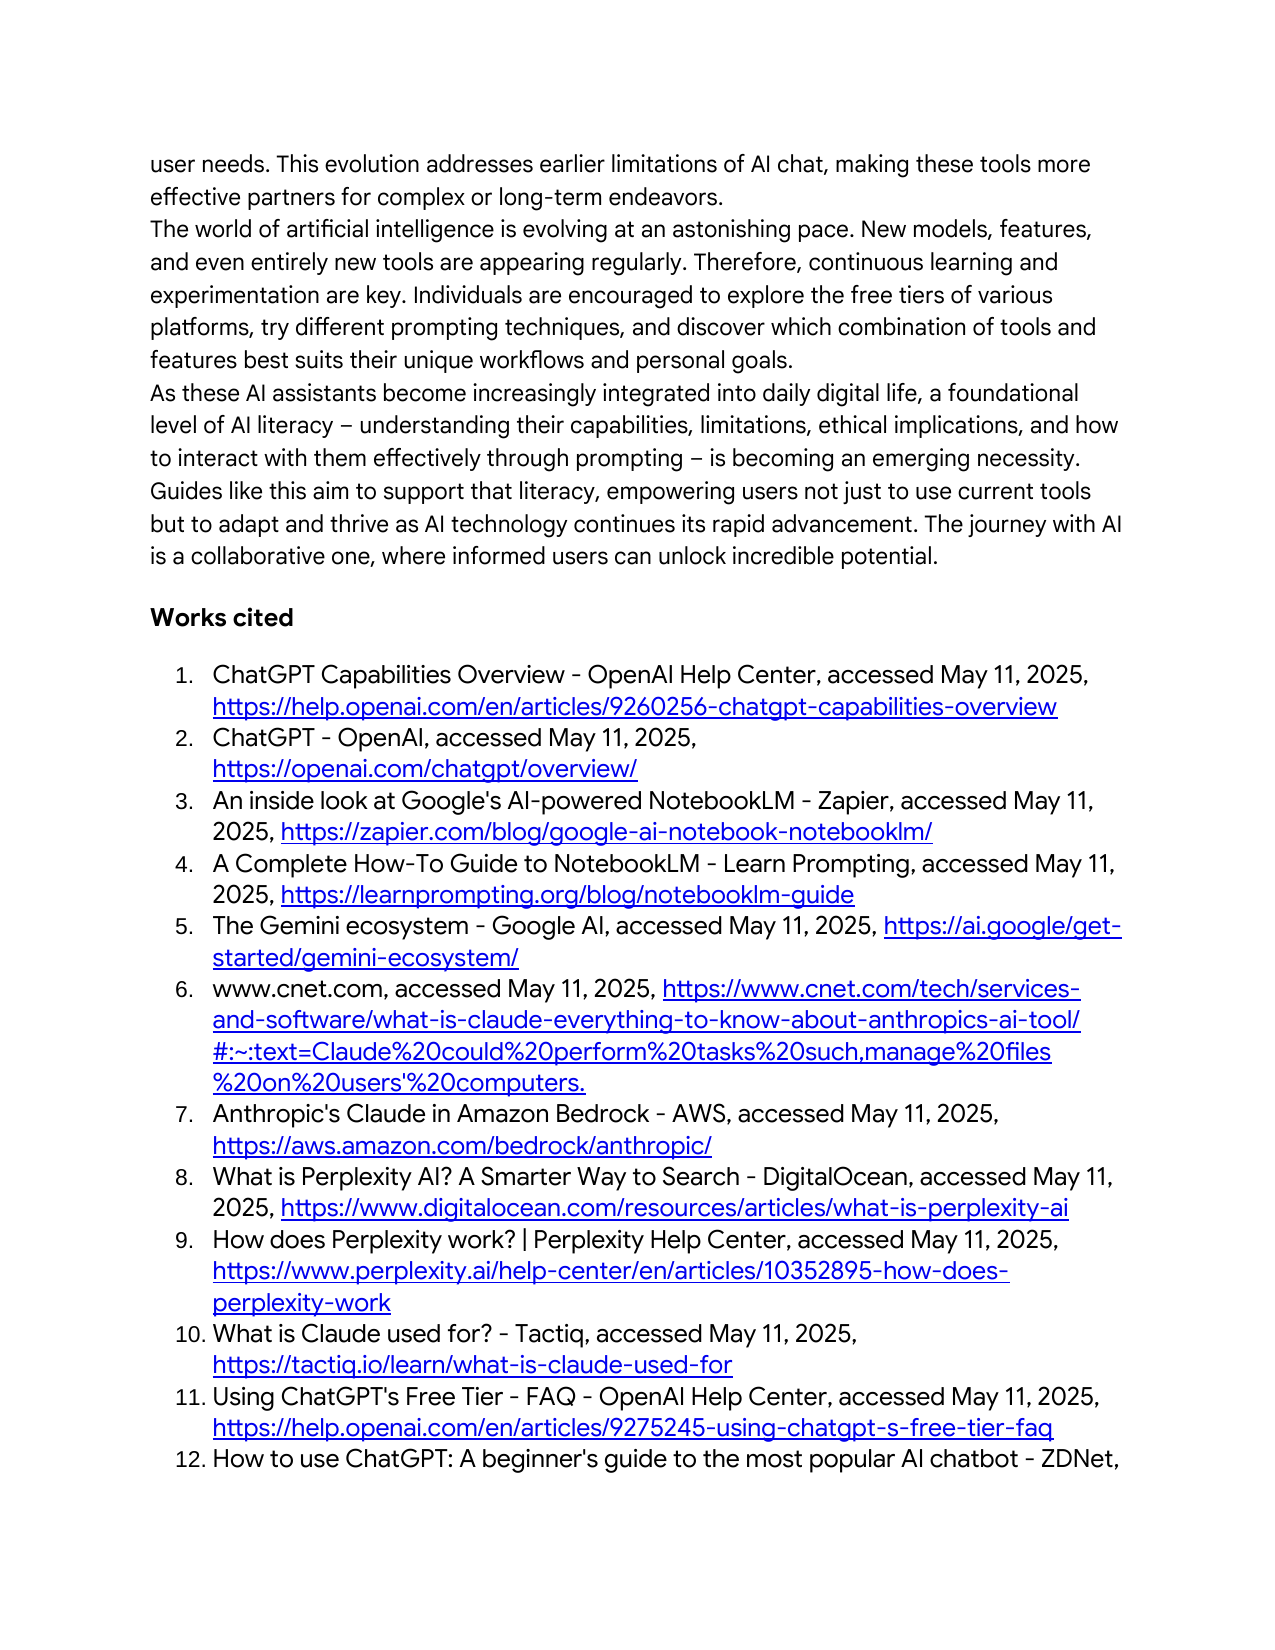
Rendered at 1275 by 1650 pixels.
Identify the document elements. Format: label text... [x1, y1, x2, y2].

list ChatGPT Capabilities Overview - OpenAI Help Center, accessed May 11, 2025, https://help.openai.com/en/articles/9260256-chatgpt-capabilities-overview [175, 660, 1125, 722]
list How does Perplexity work? | Perplexity Help Center, accessed May 11, 2025, https://www.perplexity.ai/help-center/en/articles/10352895-how-does-perplexity-work [175, 1224, 1125, 1318]
list What is Perplexity AI? A Smarter Way to Search - DigitalOcean, accessed May 11, 2025, https://www.digitalocean.com/resources/articles/what-is-perplexity-ai [175, 1161, 1125, 1224]
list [175, 1443, 1125, 1475]
list www.cnet.com, accessed May 11, 2025, https://www.cnet.com/tech/services-and-software/what-is-claude-everything-to-know-about-anthropics-ai-tool/#:~:text=Claude%20could%20perform%20tasks%20such,manage%20files%20on%20users'%20computers. [175, 973, 1125, 1099]
list What is Claude used for? - Tactiq, accessed May 11, 2025, https://tactiq.io/learn/what-is-claude-used-for [175, 1318, 1125, 1381]
text As these AI assistants become increasingly integrated into daily digital life, a foundational level of AI literacy – understanding their capabilities, limitations, ethical implications, and how to interact with them effectively through prompting – is becoming an emerging necessity. Guides like this aim to support that literacy, empowering users not just to use current tools but to adapt and thrive as AI technology continues its rapid advancement. The journey with AI is a collaborative one, where informed users can unlock incredible potential. [150, 379, 1125, 571]
list ChatGPT - OpenAI, accessed May 11, 2025, https://openai.com/chatgpt/overview/ [175, 722, 1125, 785]
list A Complete How-To Guide to NotebookLM - Learn Prompting, accessed May 11, 2025, https://learnprompting.org/blog/notebooklm-guide [175, 848, 1125, 911]
list Anthropic's Claude in Amazon Bedrock - AWS, accessed May 11, 2025, https://aws.amazon.com/bedrock/anthropic/ [175, 1099, 1125, 1161]
text The world of artificial intelligence is evolving at an astonishing pace. New models, features, and even entirely new tools are appearing regularly. Therefore, continuous learning and experimentation are key. Individuals are encouraged to explore the free tiers of various platforms, try different prompting techniques, and discover which combination of tools and features best suits their unique workflows and personal goals. [150, 215, 1125, 375]
subtitle Works cited [150, 602, 1125, 633]
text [150, 150, 1125, 211]
list An inside look at Google's AI-powered NotebookLM - Zapier, accessed May 11, 2025, https://zapier.com/blog/google-ai-notebook-notebooklm/ [175, 785, 1125, 848]
list Using ChatGPT's Free Tier - FAQ - OpenAI Help Center, accessed May 11, 2025, https://help.openai.com/en/articles/9275245-using-chatgpt-s-free-tier-faq [175, 1381, 1125, 1443]
list The Gemini ecosystem - Google AI, accessed May 11, 2025, https://ai.google/get-started/gemini-ecosystem/ [175, 911, 1125, 973]
